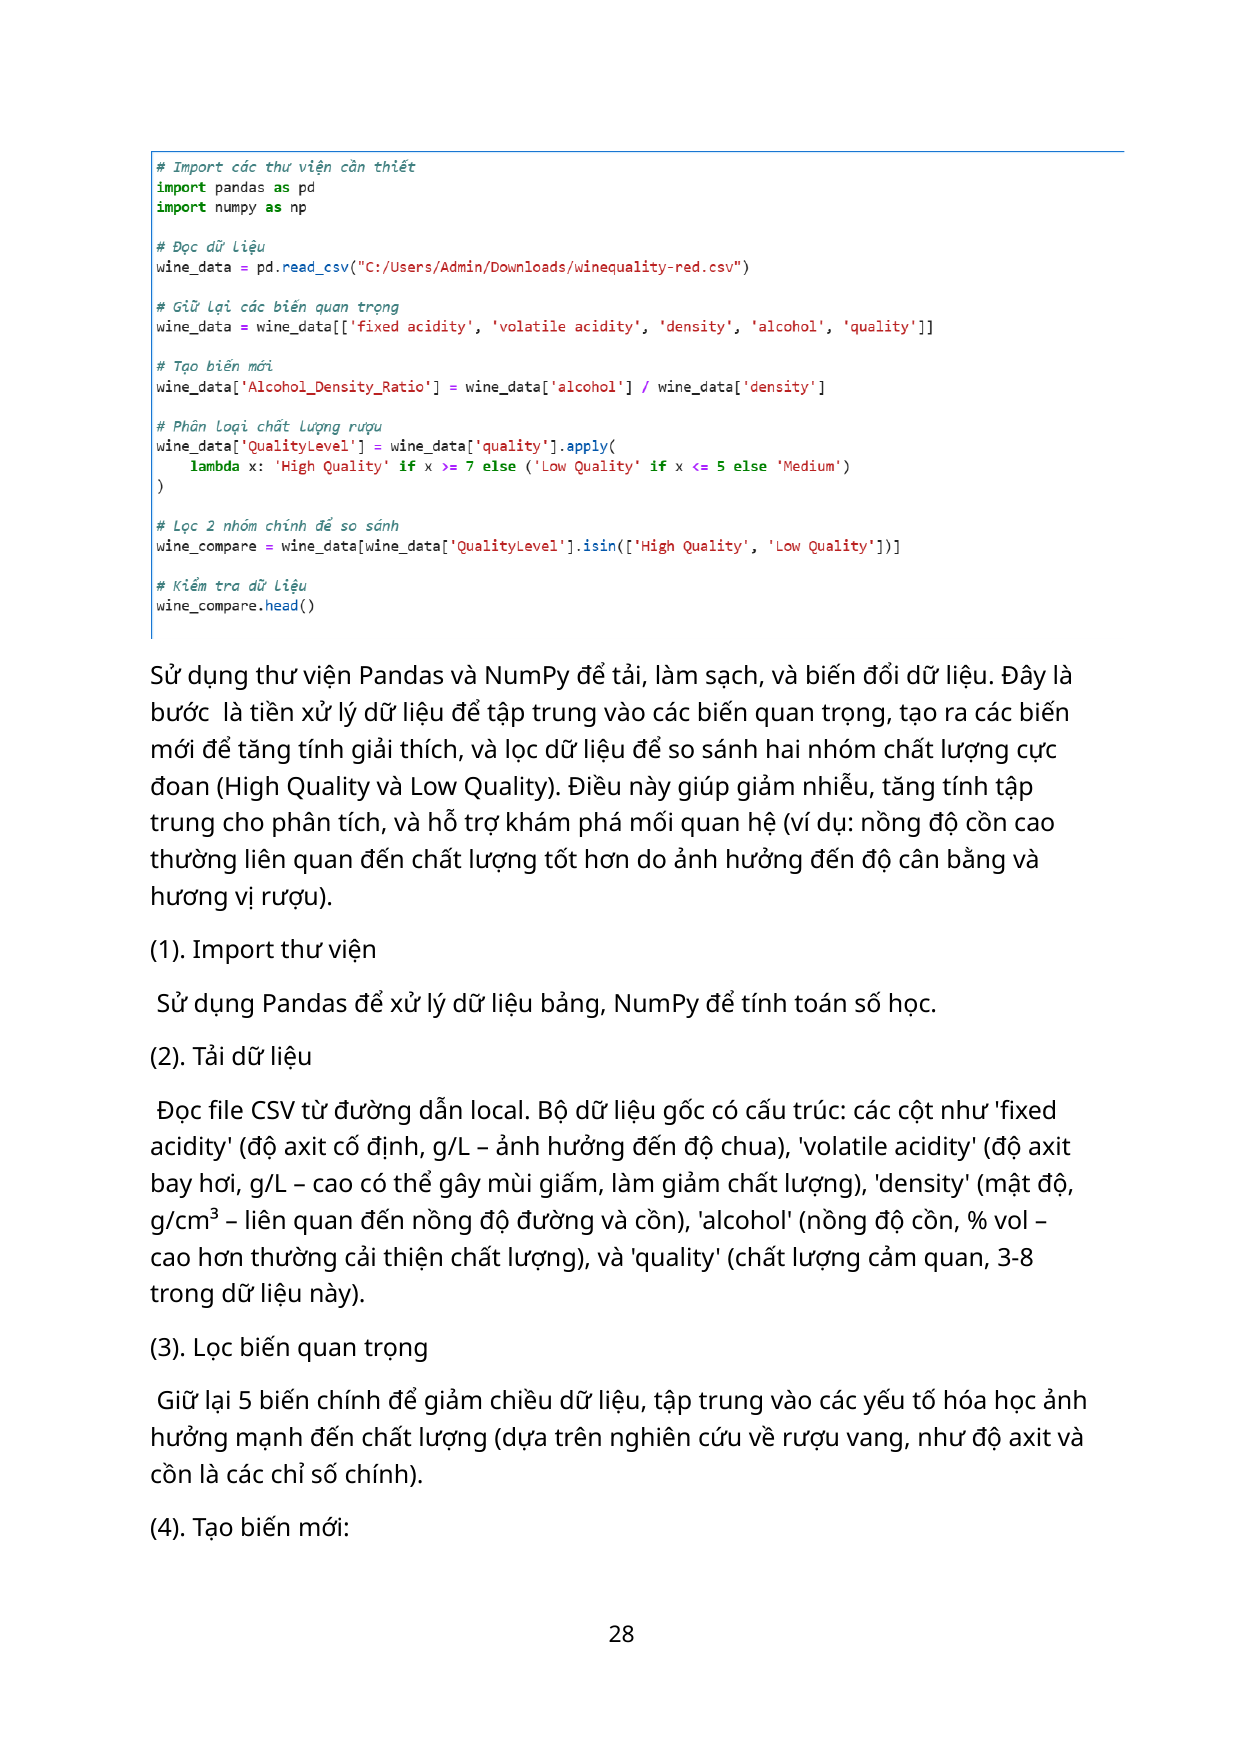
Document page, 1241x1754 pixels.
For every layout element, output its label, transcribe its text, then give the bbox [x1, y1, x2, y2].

text Sử dụng Pandas để xử lý dữ liệu bảng, NumPy để tính toán số học. [150, 985, 1093, 1019]
text Giữ lại 5 biến chính để giảm chiều dữ liệu, tập trung vào các yếu tố hóa học ảnh hưởng mạnh đến chất lượng (dựa trên nghiên cứu về rượu vang, như độ axit và cồn là các chỉ số chính). [150, 1383, 1093, 1491]
text (4). Tạo biến mới: [150, 1510, 1093, 1544]
text Sử dụng thư viện Pandas và NumPy để tải, làm sạch, và biến đổi dữ liệu. Đây là bước là tiền xử lý dữ liệu để tập trung vào các biến quan trọng, tạo ra các biến mới để tăng tính giải thích, và lọc dữ liệu để so sánh hai nhóm chất lượng cực đoan (High Quality và Low Quality). Điều này giúp giảm nhiễu, tăng tính tập trung cho phân tích, và hỗ trợ khám phá mối quan hệ (ví dụ: nồng độ cồn cao thường liên quan đến chất lượng tốt hơn do ảnh hưởng đến độ cân bằng và hương vị rượu). [150, 658, 1093, 913]
text (2). Tải dữ liệu [150, 1039, 1093, 1073]
text Đọc file CSV từ đường dẫn local. Bộ dữ liệu gốc có cấu trúc: các cột như 'fixed acidity' (độ axit cố định, g/L – ảnh hưởng đến độ chua), 'volatile acidity' (độ axit bay hơi, g/L – cao có thể gây mùi giấm, làm giảm chất lượng), 'density' (mật độ, g/cm³ – liên quan đến nồng độ đường và cồn), 'alcohol' (nồng độ cồn, % vol – cao hơn thường cải thiện chất lượng), và 'quality' (chất lượng cảm quan, 3-8 trong dữ liệu này). [150, 1092, 1093, 1310]
text (1). Import thư viện [150, 932, 1093, 966]
text (3). Lọc biến quan trọng [150, 1329, 1093, 1364]
picture [150, 150, 1125, 639]
